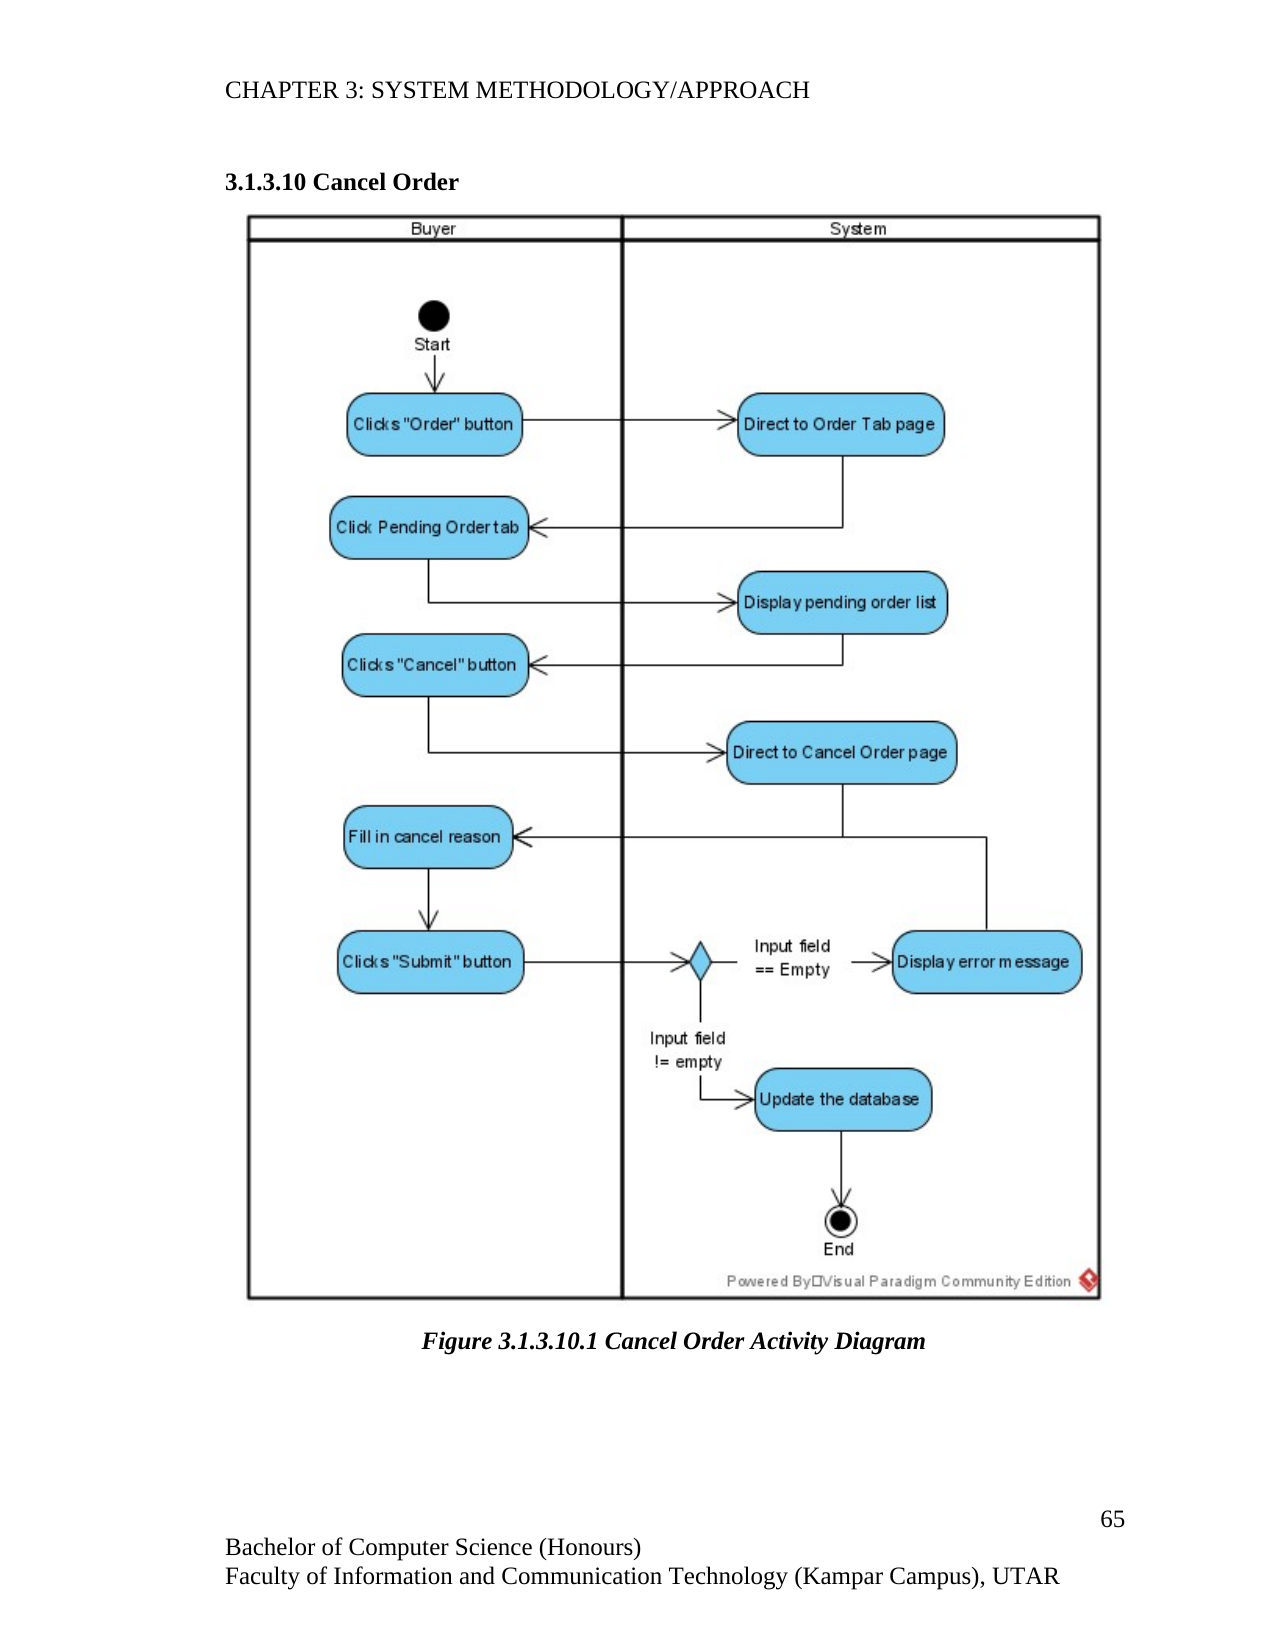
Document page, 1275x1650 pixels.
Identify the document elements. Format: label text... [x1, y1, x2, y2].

picture [242, 210, 1108, 1307]
subtitle 3.1.3.10 Cancel Order [225, 167, 1125, 195]
text Figure 3.1.3.10.1 Cancel Order Activity Diagram [225, 1326, 1125, 1355]
